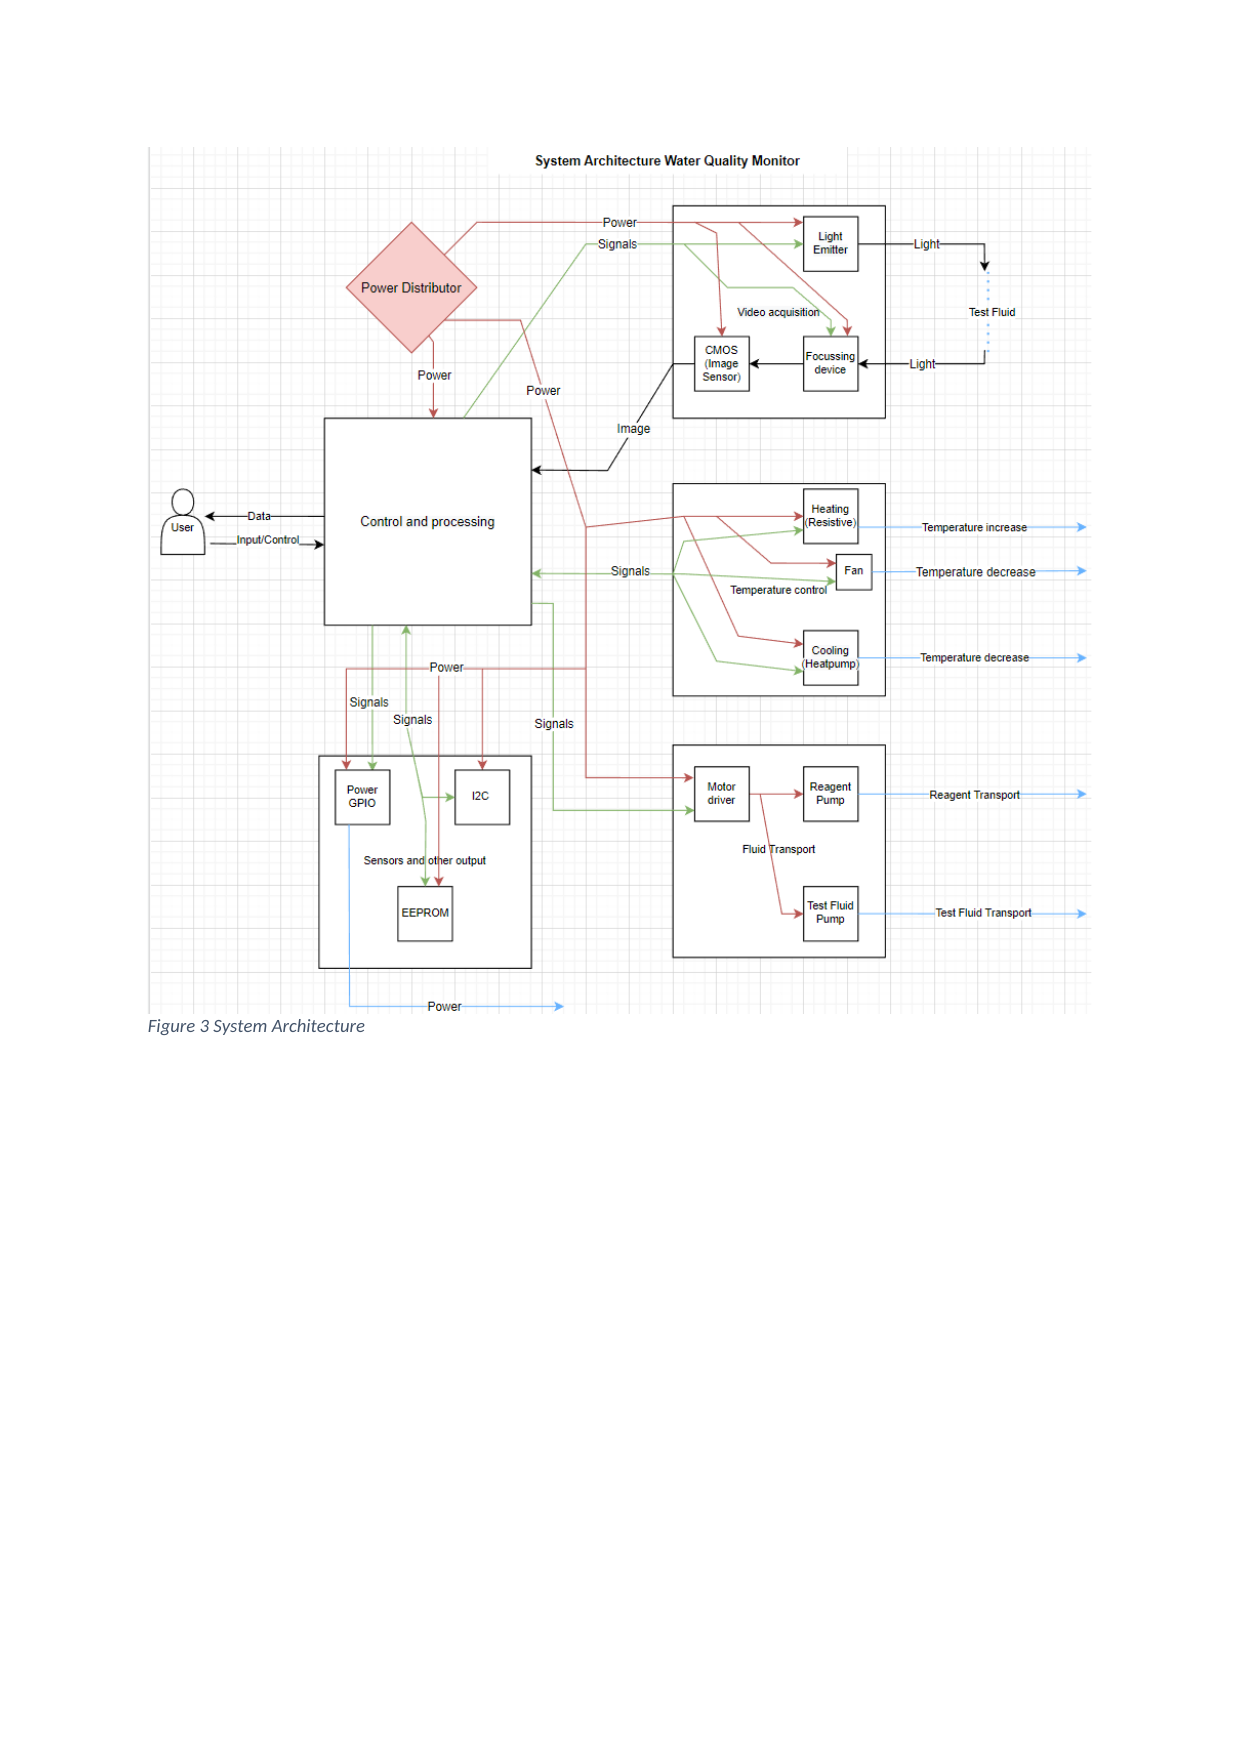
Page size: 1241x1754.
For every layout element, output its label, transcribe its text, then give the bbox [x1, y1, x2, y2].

picture [147, 147, 1092, 1014]
text Figure 3 System Architecture [148, 1014, 1093, 1037]
